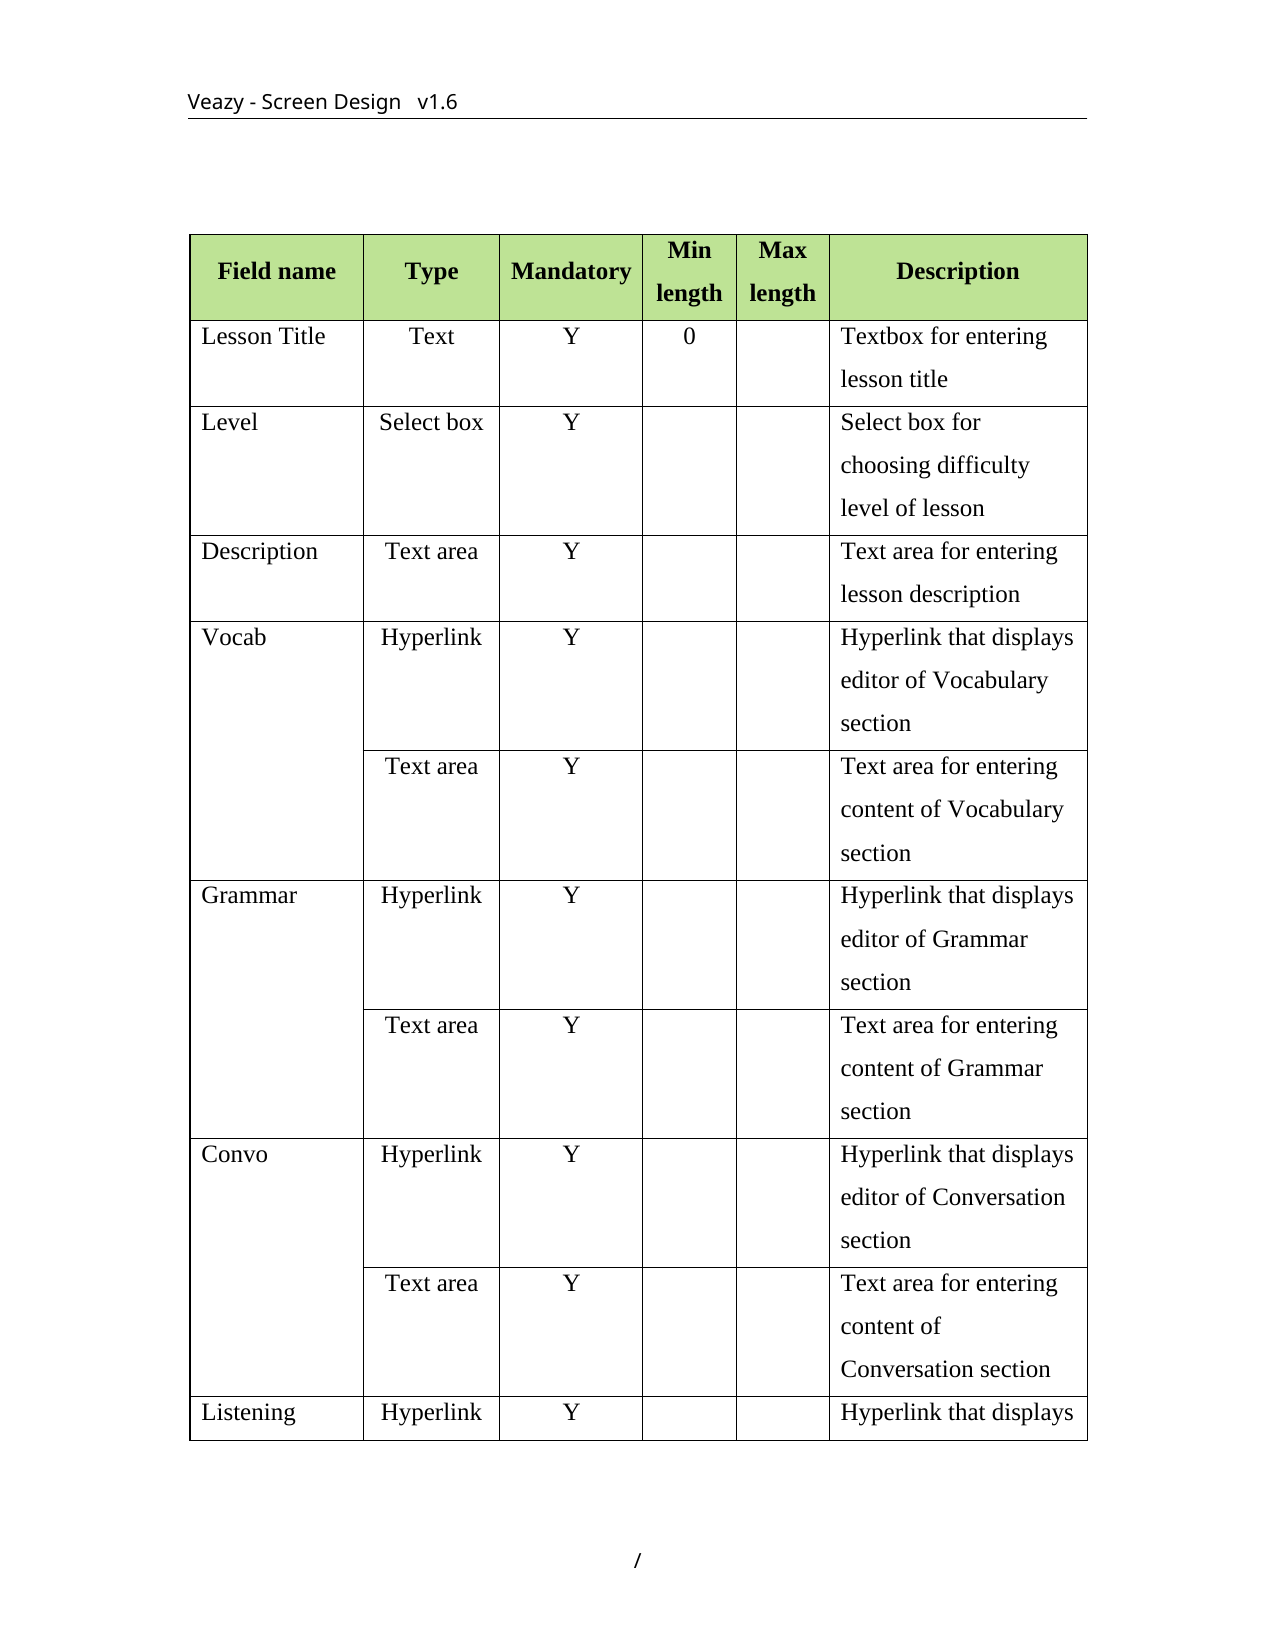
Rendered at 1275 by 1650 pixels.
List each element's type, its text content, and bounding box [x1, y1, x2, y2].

table_header Min length [643, 235, 736, 320]
table_cell Hyperlink that displays editor of Conversation section [830, 1139, 1087, 1267]
table_cell Description [191, 536, 363, 621]
table_cell Select box [364, 407, 499, 535]
table_cell [737, 1139, 829, 1267]
table_cell Text area for entering lesson description [830, 536, 1087, 621]
table_cell [643, 881, 736, 1009]
table_cell Y [500, 622, 642, 750]
table_cell Hyperlink [364, 1397, 499, 1440]
table_cell [643, 1010, 736, 1138]
table_cell [737, 407, 829, 535]
table_cell Hyperlink [364, 1139, 499, 1267]
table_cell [830, 1397, 1087, 1440]
table_cell [737, 321, 829, 406]
table_cell Textbox for entering lesson title [830, 321, 1087, 406]
table_cell Text area for entering content of Vocabulary section [830, 751, 1087, 879]
table_cell Text area [364, 536, 499, 621]
table_cell Y [500, 536, 642, 621]
table_header Type [364, 235, 499, 320]
table_cell Select box for choosing difficulty level of lesson [830, 407, 1087, 535]
table_cell [737, 1268, 829, 1396]
table_cell [643, 1268, 736, 1396]
table_cell [643, 622, 736, 750]
table_cell Level [191, 407, 363, 535]
table_header Max length [737, 235, 829, 320]
table_cell Y [500, 1010, 642, 1138]
table_cell [643, 1397, 736, 1440]
table_header Field name [191, 235, 363, 320]
table_cell [737, 1010, 829, 1138]
table_header Mandatory [500, 235, 642, 320]
table_cell Lesson Title [191, 321, 363, 406]
table_cell 0 [643, 321, 736, 406]
table_cell [737, 751, 829, 879]
table_cell Hyperlink that displays editor of Vocabulary section [830, 622, 1087, 750]
table_header Description [830, 235, 1087, 320]
table_cell Grammar [191, 881, 363, 1138]
table_cell Text area for entering content of Grammar section [830, 1010, 1087, 1138]
table_cell Y [500, 321, 642, 406]
table_cell Vocab [191, 622, 363, 879]
table_cell Text area for entering content of Conversation section [830, 1268, 1087, 1396]
table_cell [643, 751, 736, 879]
table_cell Convo [191, 1139, 363, 1396]
table_cell Hyperlink that displays editor of Grammar section [830, 881, 1087, 1009]
table_cell Y [500, 1397, 642, 1440]
table_cell Y [500, 751, 642, 879]
table_cell [737, 881, 829, 1009]
table_cell Text area [364, 751, 499, 879]
table_cell Y [500, 407, 642, 535]
table_cell [737, 622, 829, 750]
table_cell Y [500, 1139, 642, 1267]
table_cell Text area [364, 1268, 499, 1396]
table_cell [643, 536, 736, 621]
table_cell Hyperlink [364, 881, 499, 1009]
table_cell [643, 407, 736, 535]
table_cell Y [500, 1268, 642, 1396]
table_cell Listening [191, 1397, 363, 1440]
table_cell [643, 1139, 736, 1267]
table_cell Text [364, 321, 499, 406]
table_cell [737, 1397, 829, 1440]
table_cell Hyperlink [364, 622, 499, 750]
table_cell Y [500, 881, 642, 1009]
table_cell Text area [364, 1010, 499, 1138]
table_cell [737, 536, 829, 621]
